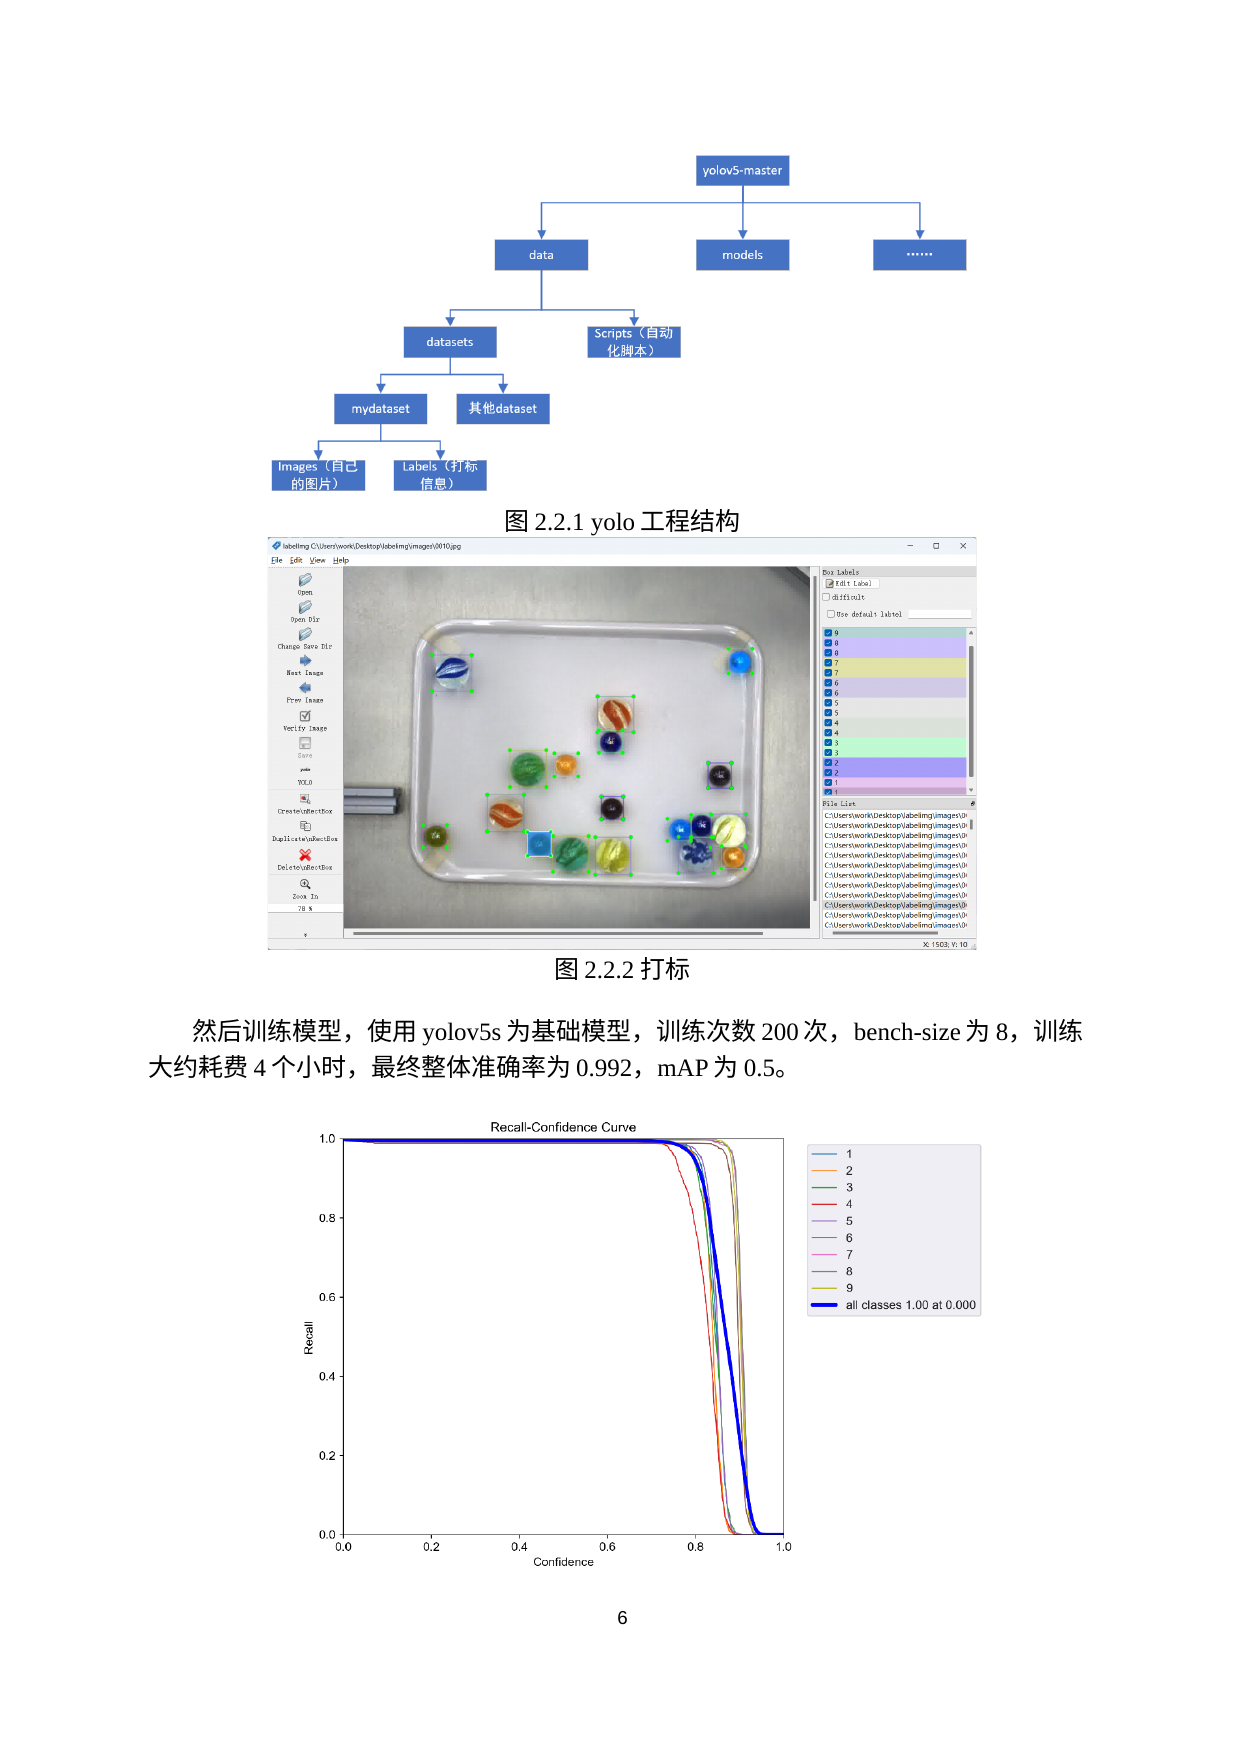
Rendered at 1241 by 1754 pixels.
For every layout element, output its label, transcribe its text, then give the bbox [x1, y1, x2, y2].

picture [289, 1108, 999, 1582]
picture [267, 537, 977, 950]
picture [267, 149, 977, 502]
text 图2.2.2 打标 [148, 950, 1096, 986]
text 图2.2.1 yolo工程结构 [148, 501, 1096, 538]
text 然后训练模型，使用yolov5s为基础模型，训练次数200次，bench-size为8，训练大约耗费4个小时，最终整体准确率为0.992，mAP为0.5。 [148, 1011, 1096, 1084]
